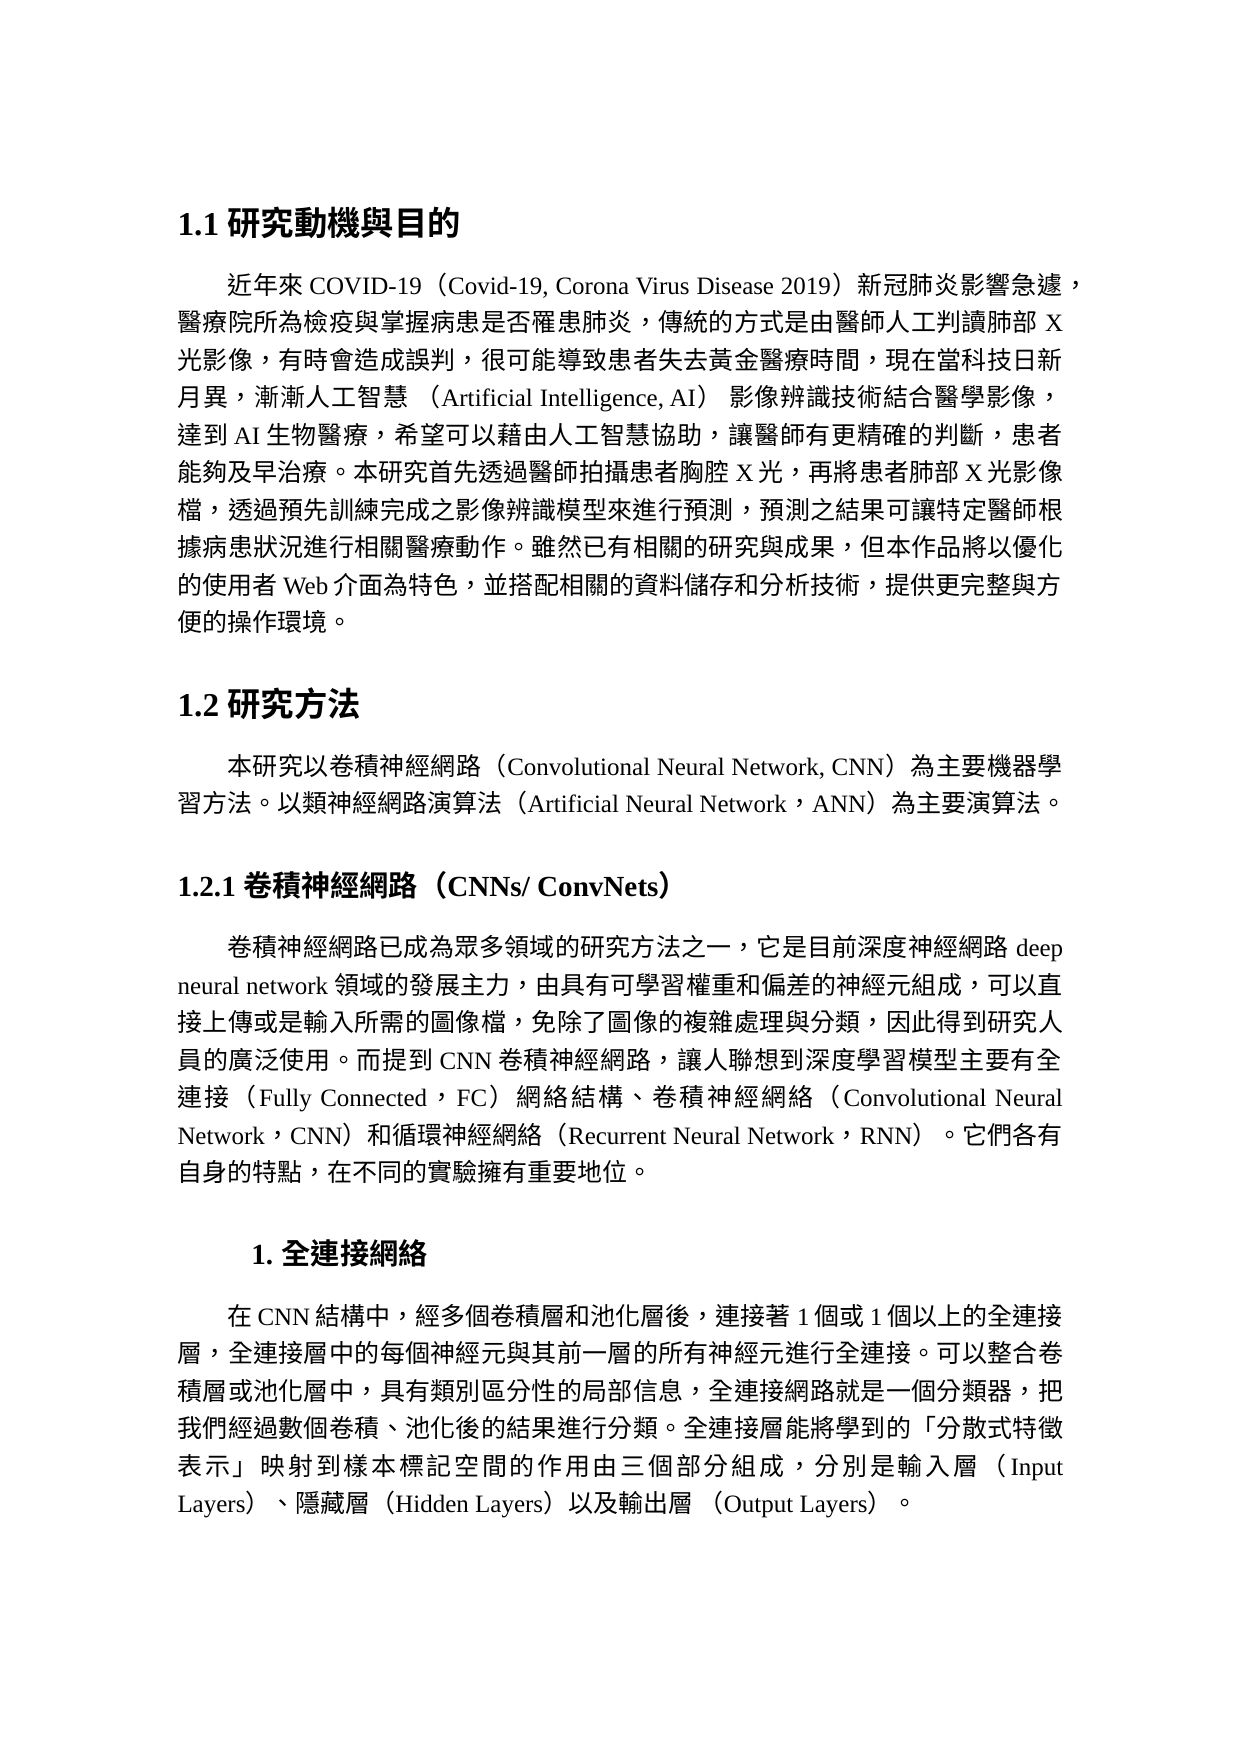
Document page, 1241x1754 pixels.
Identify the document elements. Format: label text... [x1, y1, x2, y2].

title 1.2 研究方法 [177, 664, 1063, 739]
title 1. 全連接網絡 [251, 1214, 1063, 1289]
text 在CNN結構中，經多個卷積層和池化層後，連接著1個或1個以上的全連接層，全連接層中的每個神經元與其前一層的所有神經元進行全連接。可以整合卷積層或池化層中，具有類別區分性的局部信息，全連接網路就是一個分類器，把我們經過數個卷積、池化後的結果進行分類。全連接層能將學到的「分散式特徵表示」映射到樣本標記空間的作用由三個部分組成，分別是輸入層（Input Layers）、隱藏層（Hidden Layers）以及輸出層 （Output Layers）。 [177, 1296, 1063, 1521]
title 1.1 研究動機與目的 [177, 183, 1063, 258]
text 本研究以卷積神經網路（Convolutional Neural Network, CNN）為主要機器學習方法。以類神經網路演算法（Artificial Neural Network，ANN）為主要演算法。 [177, 746, 1063, 821]
title 1.2.1 卷積神經網路（CNNs/ ConvNets） [177, 846, 1063, 921]
text 近年來COVID-19（Covid-19, Corona Virus Disease 2019）新冠肺炎影響急遽，醫療院所為檢疫與掌握病患是否罹患肺炎，傳統的方式是由醫師人工判讀肺部X光影像，有時會造成誤判，很可能導致患者失去黃金醫療時間，現在當科技日新月異，漸漸人工智慧 （Artificial Intelligence, AI） 影像辨識技術結合醫學影像，達到AI生物醫療，希望可以藉由人工智慧協助，讓醫師有更精確的判斷，患者能夠及早治療。本研究首先透過醫師拍攝患者胸腔X光，再將患者肺部X光影像檔，透過預先訓練完成之影像辨識模型來進行預測，預測之結果可讓特定醫師根據病患狀況進行相關醫療動作。雖然已有相關的研究與成果，但本作品將以優化的使用者Web介面為特色，並搭配相關的資料儲存和分析技術，提供更完整與方便的操作環境。 [177, 264, 1063, 639]
text 卷積神經網路已成為眾多領域的研究方法之一，它是目前深度神經網路 deep neural network 領域的發展主力，由具有可學習權重和偏差的神經元組成，可以直接上傳或是輸入所需的圖像檔，免除了圖像的複雜處理與分類，因此得到研究人員的廣泛使用。而提到CNN卷積神經網路，讓人聯想到深度學習模型主要有全連接（Fully Connected，FC）網絡結構、卷積神經網絡（Convolutional Neural Network，CNN）和循環神經網絡（Recurrent Neural Network，RNN）。它們各有自身的特點，在不同的實驗擁有重要地位。 [177, 927, 1063, 1189]
